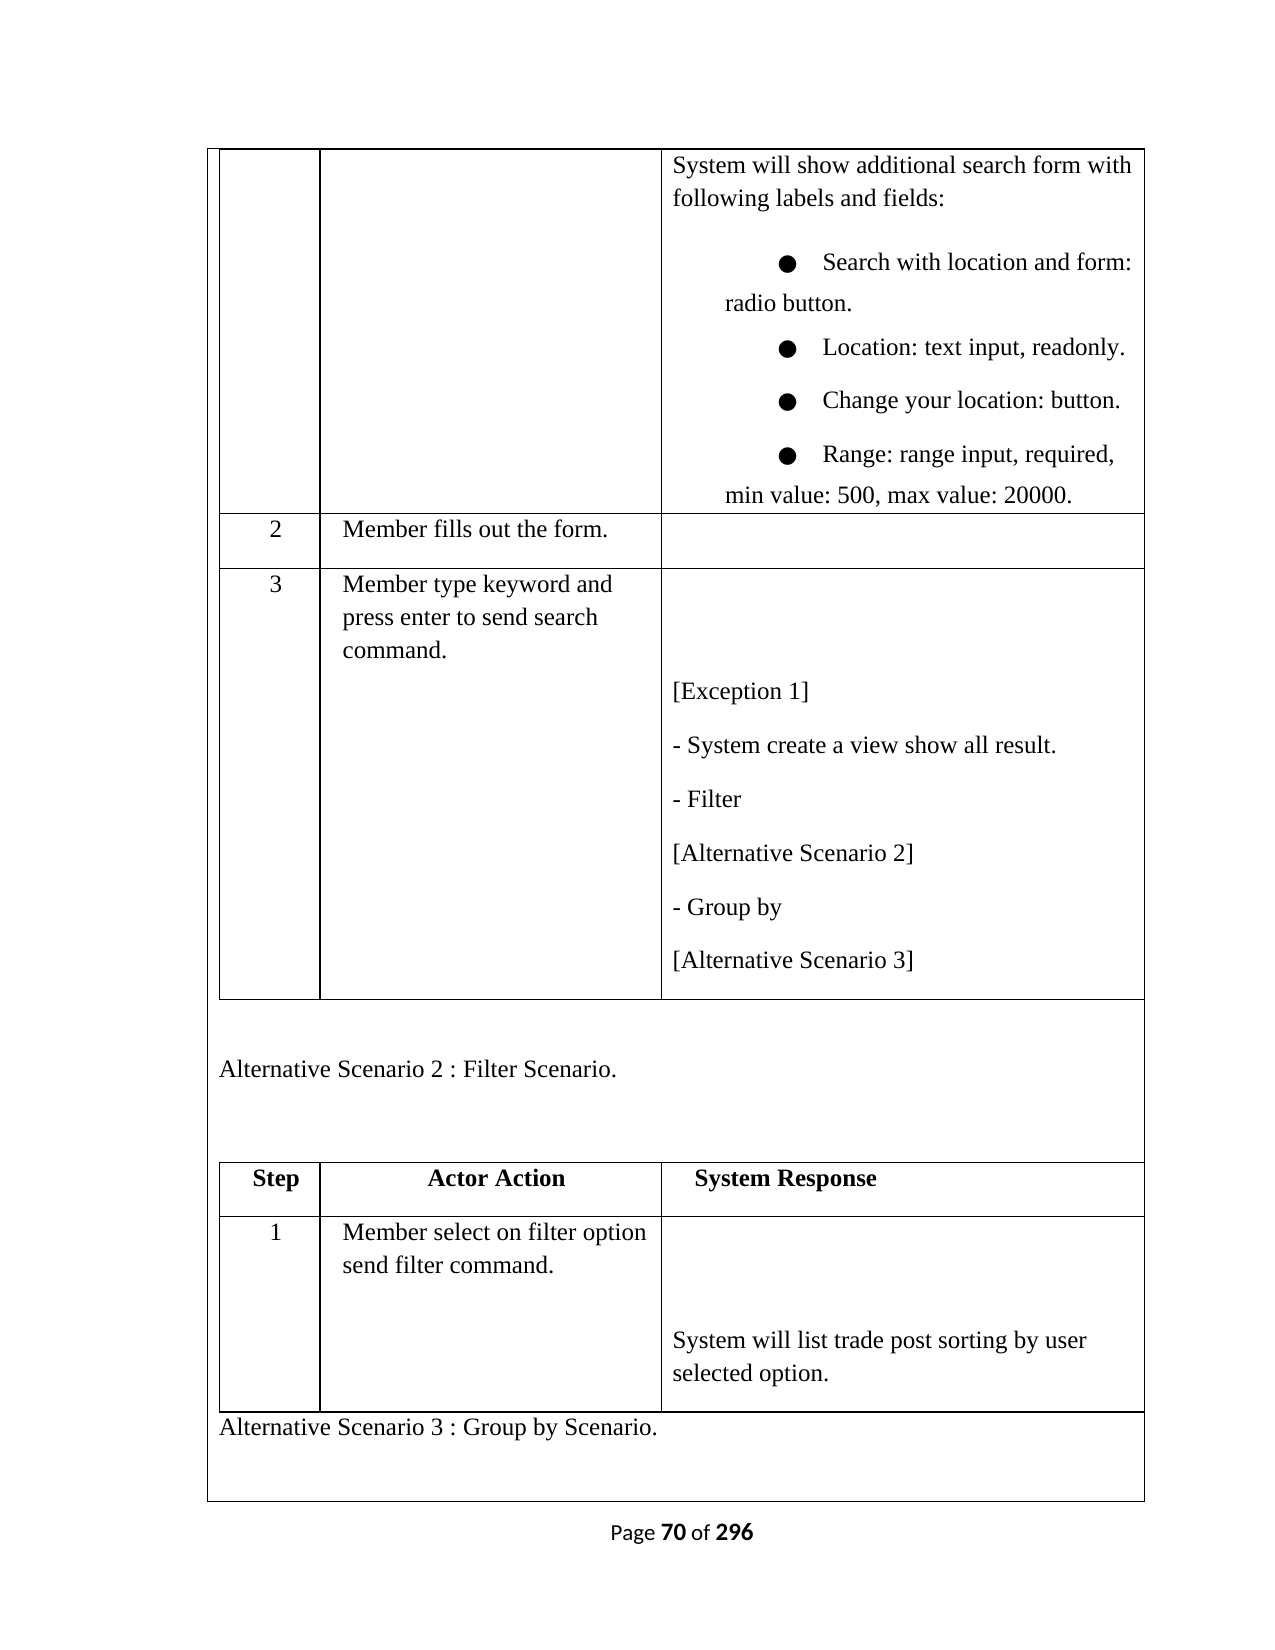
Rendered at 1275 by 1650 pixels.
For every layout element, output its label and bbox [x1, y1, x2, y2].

table_cell [208, 149, 1144, 1501]
